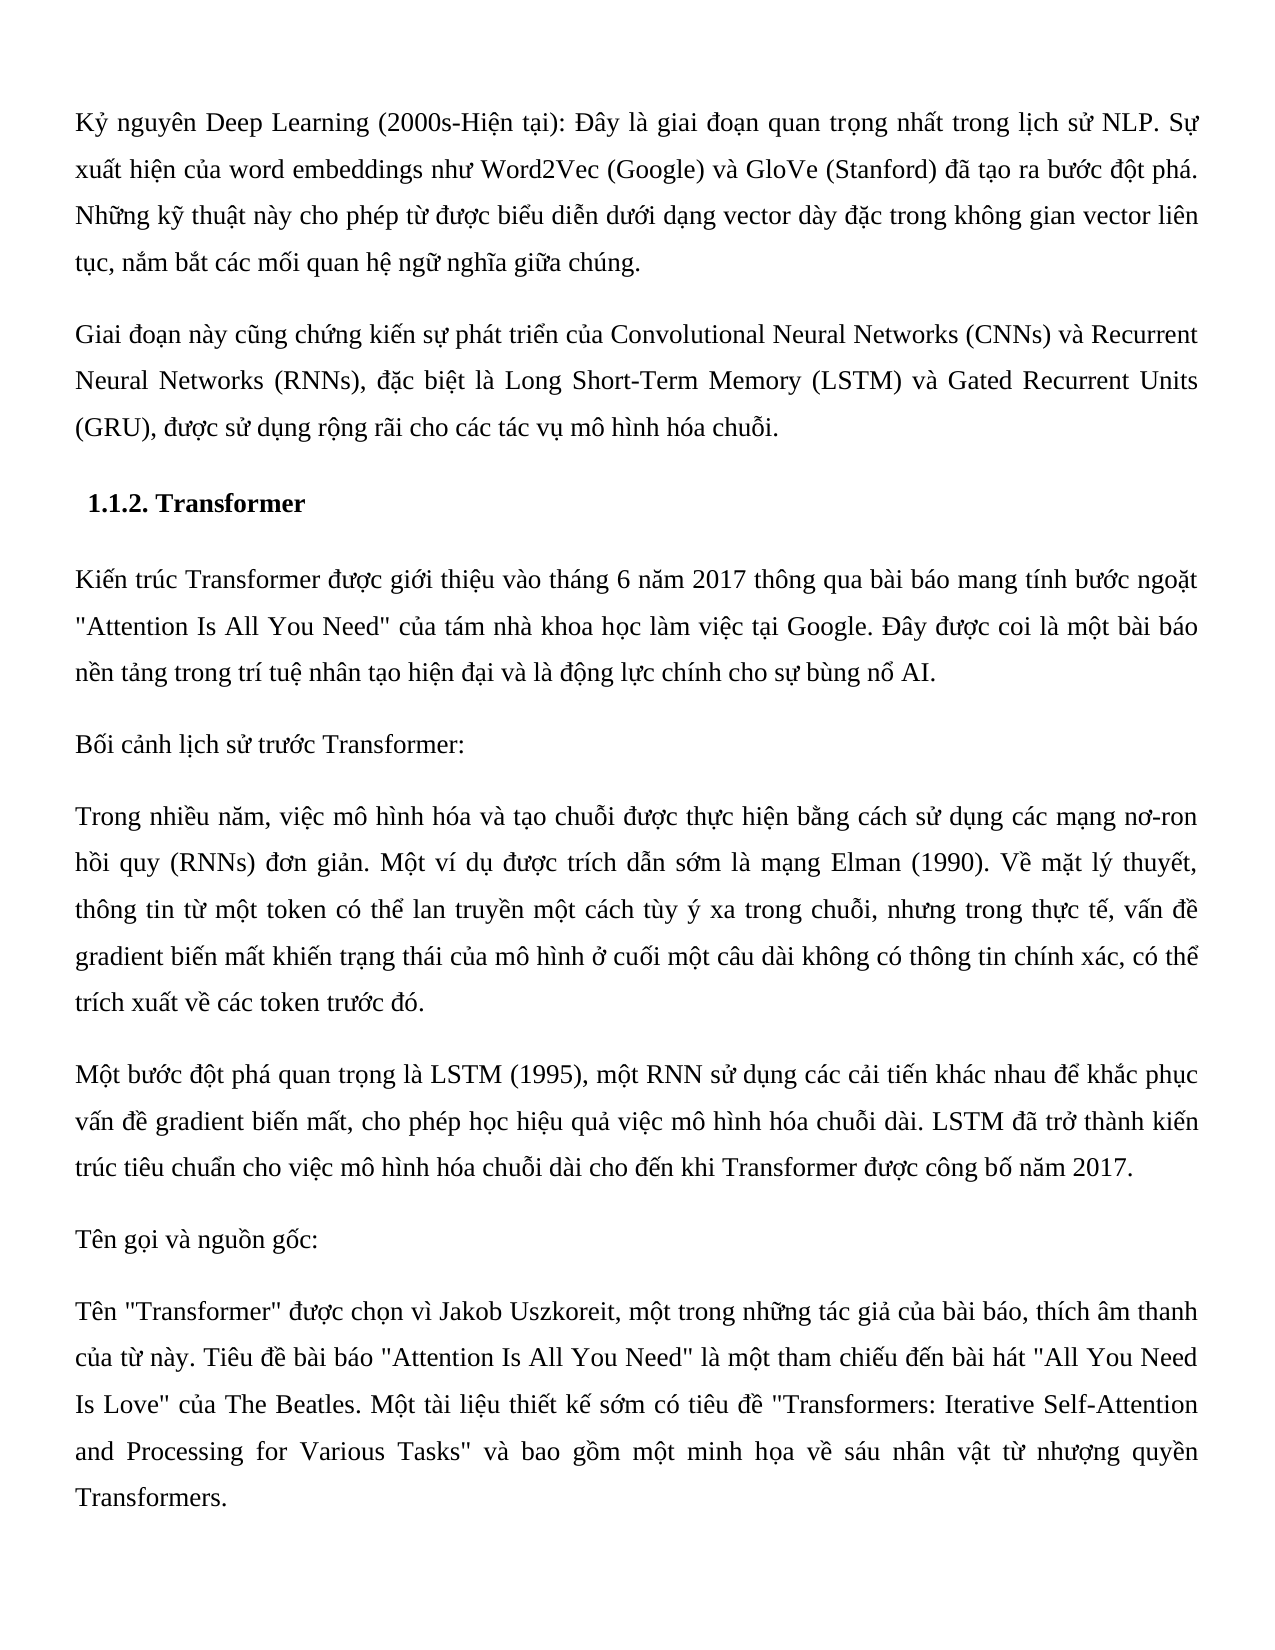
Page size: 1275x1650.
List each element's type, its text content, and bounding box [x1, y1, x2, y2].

text Một bước đột phá quan trọng là LSTM (1995), một RNN sử dụng các cải tiến khác nhau để khắc phục vấn đề gradient biến mất, cho phép học hiệu quả việc mô hình hóa chuỗi dài. LSTM đã trở thành kiến trúc tiêu chuẩn cho việc mô hình hóa chuỗi dài cho đến khi Transformer được công bố năm 2017. [75, 1058, 1200, 1182]
text Bối cảnh lịch sử trước Transformer: [75, 728, 1200, 759]
text Trong nhiều năm, việc mô hình hóa và tạo chuỗi được thực hiện bằng cách sử dụng các mạng nơ-ron hồi quy (RNNs) đơn giản. Một ví dụ được trích dẫn sớm là mạng Elman (1990). Về mặt lý thuyết, thông tin từ một token có thể lan truyền một cách tùy ý xa trong chuỗi, nhưng trong thực tế, vấn đề gradient biến mất khiến trạng thái của mô hình ở cuối một câu dài không có thông tin chính xác, có thể trích xuất về các token trước đó. [75, 800, 1200, 1017]
text Giai đoạn này cũng chứng kiến sự phát triển của Convolutional Neural Networks (CNNs) và Recurrent Neural Networks (RNNs), đặc biệt là Long Short-Term Memory (LSTM) và Gated Recurrent Units (GRU), được sử dụng rộng rãi cho các tác vụ mô hình hóa chuỗi. [75, 318, 1200, 442]
text Kỷ nguyên Deep Learning (2000s-Hiện tại): Đây là giai đoạn quan trọng nhất trong lịch sử NLP. Sự xuất hiện của word embeddings như Word2Vec (Google) và GloVe (Stanford) đã tạo ra bước đột phá. Những kỹ thuật này cho phép từ được biểu diễn dưới dạng vector dày đặc trong không gian vector liên tục, nắm bắt các mối quan hệ ngữ nghĩa giữa chúng. [75, 106, 1200, 277]
subtitle 1.1.2. Transformer [87, 487, 1200, 518]
text Tên "Transformer" được chọn vì Jakob Uszkoreit, một trong những tác giả của bài báo, thích âm thanh của từ này. Tiêu đề bài báo "Attention Is All You Need" là một tham chiếu đến bài hát "All You Need Is Love" của The Beatles. Một tài liệu thiết kế sớm có tiêu đề "Transformers: Iterative Self-Attention and Processing for Various Tasks" và bao gồm một minh họa về sáu nhân vật từ nhượng quyền Transformers. [75, 1295, 1200, 1512]
text Kiến trúc Transformer được giới thiệu vào tháng 6 năm 2017 thông qua bài báo mang tính bước ngoặt "Attention Is All You Need" của tám nhà khoa học làm việc tại Google. Đây được coi là một bài báo nền tảng trong trí tuệ nhân tạo hiện đại và là động lực chính cho sự bùng nổ AI. [75, 563, 1200, 687]
text Tên gọi và nguồn gốc: [75, 1223, 1200, 1254]
